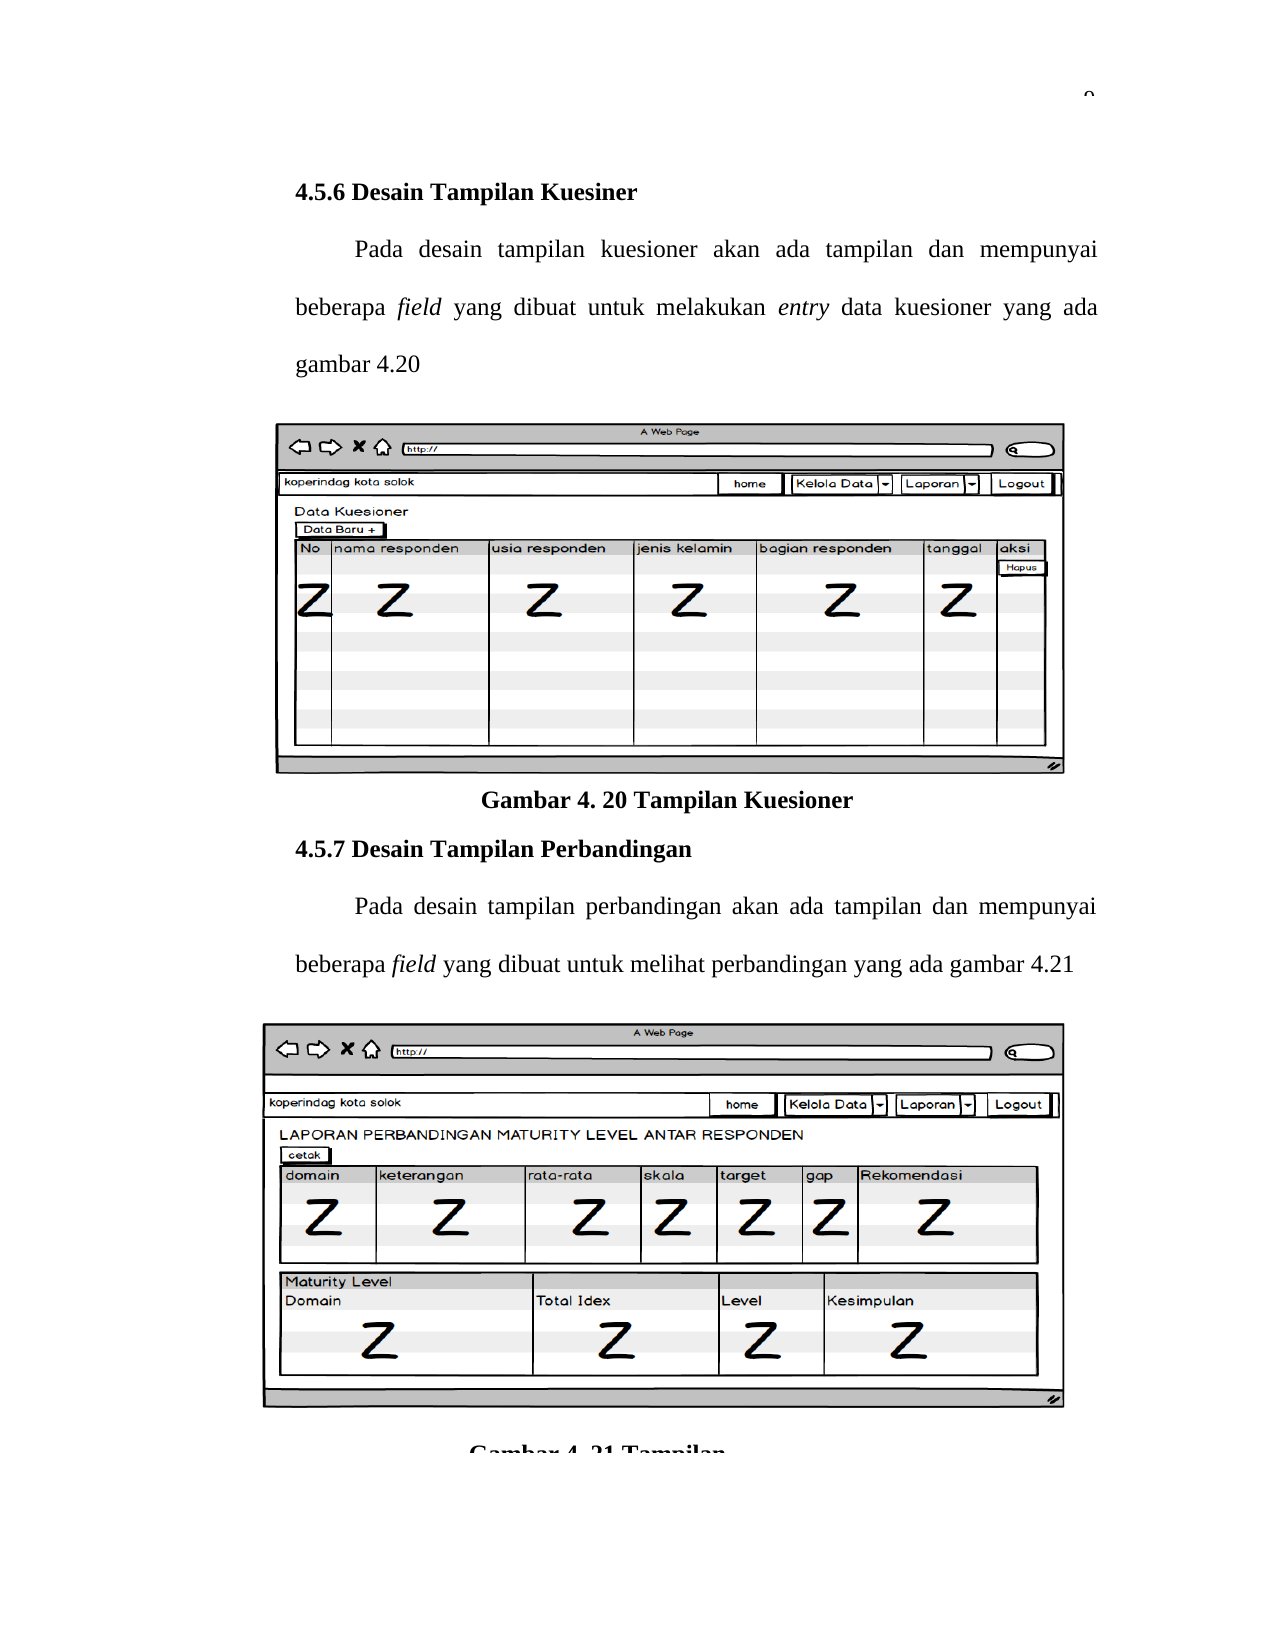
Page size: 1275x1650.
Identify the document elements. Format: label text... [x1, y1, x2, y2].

picture [275, 423, 1065, 774]
subtitle Gambar 4. 20 Tampilan Kuesioner [369, 774, 964, 813]
subtitle Desain Tampilan Kuesiner [295, 177, 1146, 206]
text Pada desain tampilan perbandingan akan ada tampilan dan mempunyai beberapa field yang dibuat untuk melihat perbandingan yang ada gambar 4.21 [295, 891, 1098, 977]
text Pada desain tampilan kuesioner akan ada tampilan dan mempunyai beberapa field yang dibuat untuk melakukan entry data kuesioner yang ada gambar 4.20 [295, 234, 1098, 378]
picture [262, 1023, 1065, 1408]
subtitle Desain Tampilan Perbandingan [295, 834, 1146, 863]
